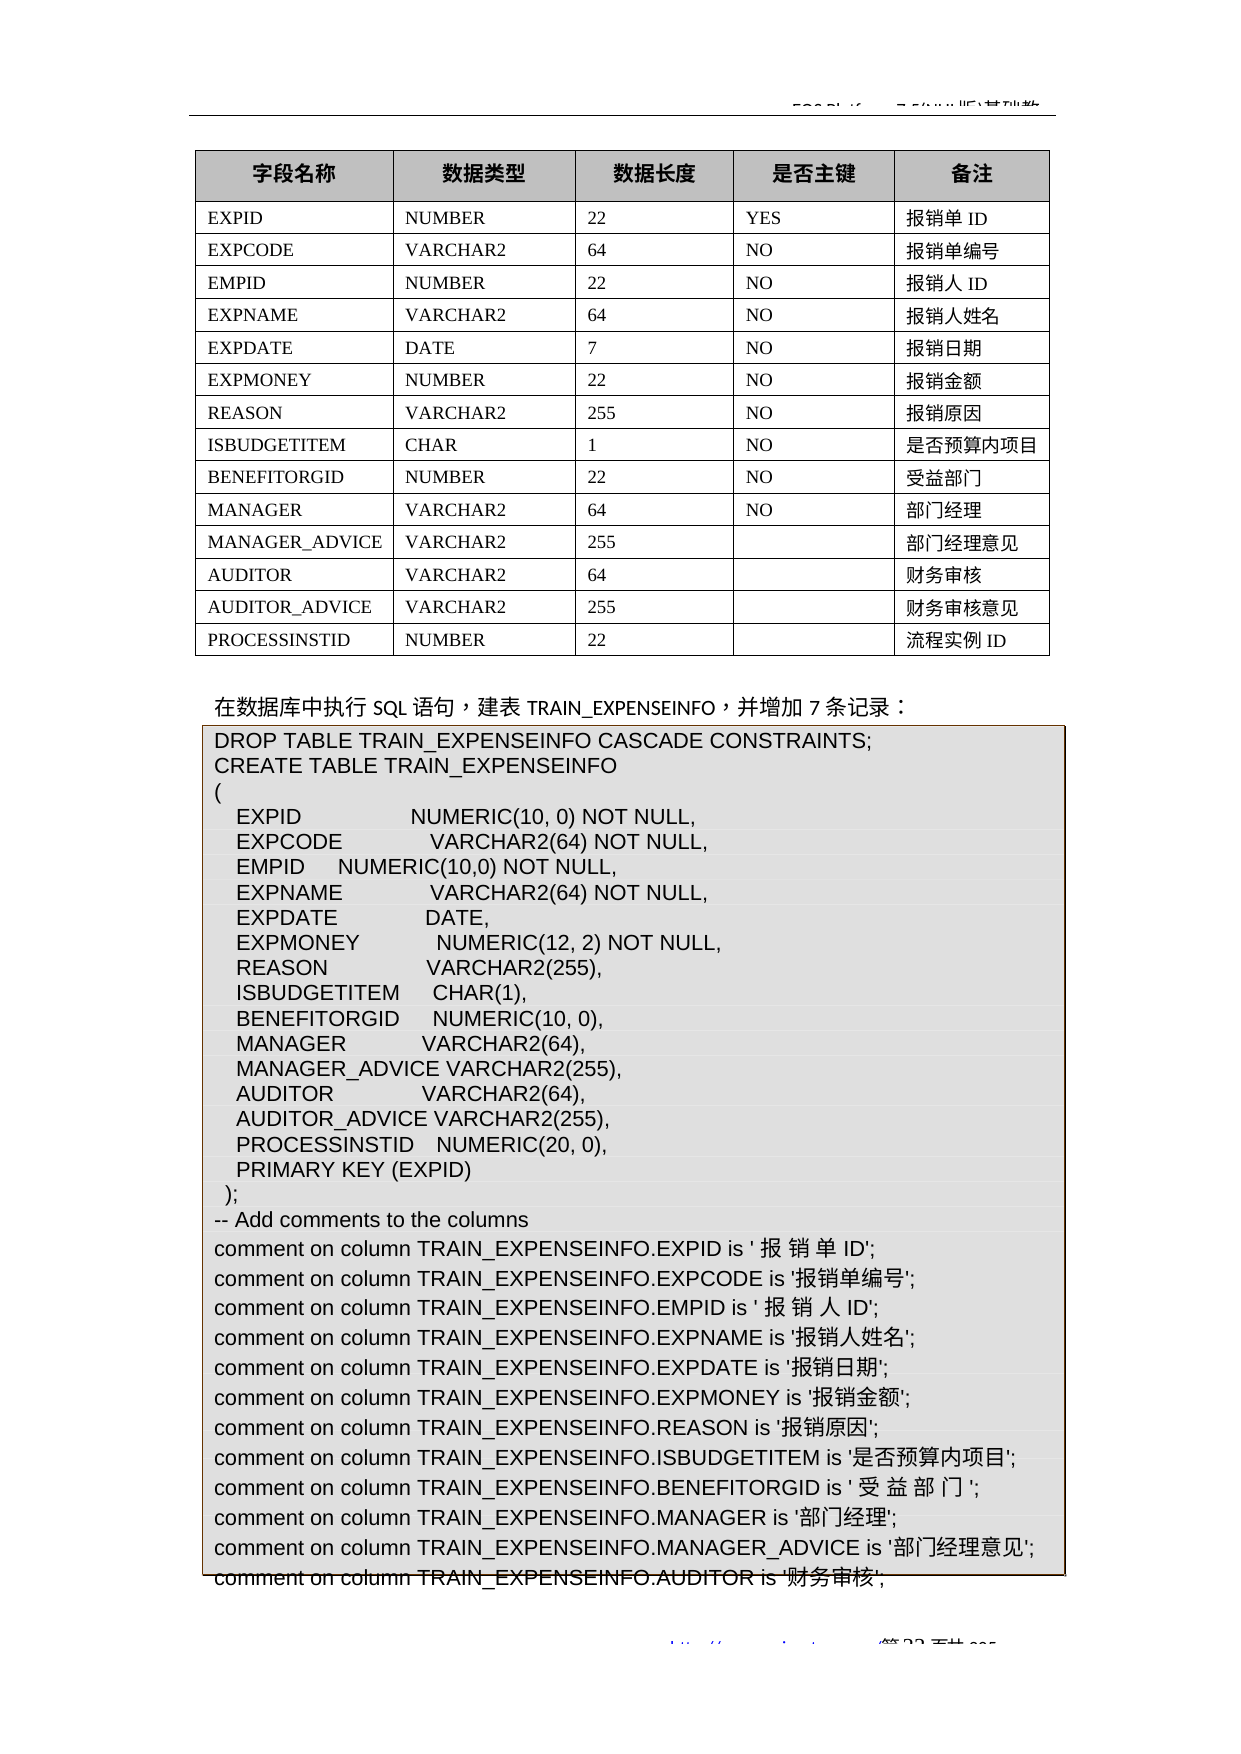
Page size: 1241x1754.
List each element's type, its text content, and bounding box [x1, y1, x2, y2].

table_header 数据长度 [576, 151, 733, 201]
table_cell NO [734, 332, 894, 363]
table_cell 报销日期 [895, 332, 1049, 363]
table_cell EMPID [196, 266, 393, 298]
table_header 数据类型 [394, 151, 575, 201]
table_cell 22 [576, 202, 733, 233]
table_cell VARCHAR2 [394, 396, 575, 428]
table_cell NUMBER [394, 624, 575, 655]
table_cell YES [734, 202, 894, 233]
text 在数据库中执行 SQL 语句，建表 TRAIN_EXPENSEINFO，并增加 7 条记录： [214, 692, 1111, 722]
text comment on column TRAIN_EXPENSEINFO.ISBUDGETITEM is '是否预算内项目'; comment on column TRAIN_EXPENSEINFO.BENEFITORGID is ' 受 益 部 门 '; comment on column TRAIN_EXPENSEINFO.MANAGER is '部门经理'; [214, 1442, 1018, 1531]
text DROP TABLE TRAIN_EXPENSEINFO CASCADE CONSTRAINTS; [214, 728, 1111, 753]
table_cell PROCESSINSTID [196, 624, 393, 655]
table_cell NUMBER [394, 266, 575, 298]
table_cell 报销单 ID [895, 202, 1049, 233]
table_cell ISBUDGETITEM [196, 429, 393, 460]
table_cell 255 [576, 591, 733, 622]
table_cell NO [734, 429, 894, 460]
table_cell REASON [196, 396, 393, 428]
table_cell CHAR [394, 429, 575, 460]
table_cell MANAGER [196, 494, 393, 525]
table_cell 报销金额 [895, 364, 1049, 395]
table_cell 64 [576, 299, 733, 331]
table_cell EXPDATE [196, 332, 393, 363]
text BENEFITORGID NUMERIC(10, 0), MANAGER VARCHAR2(64), MANAGER_ADVICE VARCHAR2(255), AUDITOR VARCHAR2(64), AUDITOR_ADVICE VARCHAR2(255), PROCESSINSTID NUMERIC(20, 0), PRIMARY KEY (EXPID) [236, 1005, 623, 1182]
text EXPMONEY NUMERIC(12, 2) NOT NULL, REASON VARCHAR2(255), ISBUDGETITEM CHAR(1), [236, 930, 722, 1005]
table_cell NO [734, 234, 894, 265]
table_cell 22 [576, 266, 733, 298]
table_cell 报销单编号 [895, 234, 1049, 265]
table_cell 部门经理 [895, 494, 1049, 525]
table_header 是否主键 [734, 151, 894, 201]
table_cell 流程实例 ID [895, 624, 1049, 655]
text ); [225, 1182, 1111, 1207]
table_header 字段名称 [196, 151, 393, 201]
table_cell AUDITOR [196, 559, 393, 590]
table_cell NO [734, 266, 894, 298]
table_cell 财务审核 [895, 559, 1049, 590]
table_cell NO [734, 396, 894, 428]
table_cell 64 [576, 559, 733, 590]
table_cell NUMBER [394, 364, 575, 395]
table_header 备注 [895, 151, 1049, 201]
table_cell 报销人姓名 [895, 299, 1049, 331]
table_cell 22 [576, 461, 733, 492]
table_cell NUMBER [394, 202, 575, 233]
table_cell 22 [576, 364, 733, 395]
table_cell 财务审核意见 [895, 591, 1049, 622]
table_cell VARCHAR2 [394, 494, 575, 525]
table_cell VARCHAR2 [394, 299, 575, 331]
table_cell VARCHAR2 [394, 526, 575, 557]
table_cell 255 [576, 396, 733, 428]
table_cell [734, 559, 894, 590]
table_cell EXPCODE [196, 234, 393, 265]
table_cell BENEFITORGID [196, 461, 393, 492]
table_cell 64 [576, 234, 733, 265]
table_cell EXPID [196, 202, 393, 233]
table_cell 受益部门 [895, 461, 1049, 492]
table_cell AUDITOR_ADVICE [196, 591, 393, 622]
table_cell DATE [394, 332, 575, 363]
table_cell 22 [576, 624, 733, 655]
table_cell MANAGER_ADVICE [196, 526, 393, 557]
text EXPID NUMERIC(10, 0) NOT NULL, EXPCODE VARCHAR2(64) NOT NULL, EMPID NUMERIC(10,0) NOT NULL, EXPNAME VARCHAR2(64) NOT NULL, EXPDATE DATE, [236, 804, 709, 930]
text comment on column TRAIN_EXPENSEINFO.EXPID is ' 报 销 单 ID'; comment on column TRAIN_EXPENSEINFO.EXPCODE is '报销单编号'; comment on column TRAIN_EXPENSEINFO.EMPID is ' 报 销 人 ID'; comment on column TRAIN_EXPENSEINFO.EXPNAME is '报销人姓名'; comment on column TRAIN_EXPENSEINFO.EXPDATE is '报销日期'; comment on column TRAIN_EXPENSEINFO.EXPMONEY is '报销金额'; comment on column TRAIN_EXPENSEINFO.REASON is '报销原因'; [214, 1233, 917, 1441]
table_cell [734, 526, 894, 557]
table_cell 部门经理意见 [895, 526, 1049, 557]
text -- Add comments to the columns [214, 1207, 1111, 1232]
table_cell VARCHAR2 [394, 559, 575, 590]
table_cell 报销原因 [895, 396, 1049, 428]
table_cell NO [734, 299, 894, 331]
table_cell 64 [576, 494, 733, 525]
text CREATE TABLE TRAIN_EXPENSEINFO ( [214, 753, 619, 804]
table_cell 7 [576, 332, 733, 363]
table_cell NO [734, 494, 894, 525]
table_cell EXPMONEY [196, 364, 393, 395]
table_cell 255 [576, 526, 733, 557]
table_cell NO [734, 461, 894, 492]
table_cell NUMBER [394, 461, 575, 492]
text comment on column TRAIN_EXPENSEINFO.MANAGER_ADVICE is '部门经理意见'; comment on column TRAIN_EXPENSEINFO.AUDITOR is '财务审核'; [214, 1531, 1036, 1592]
table_cell [734, 591, 894, 622]
table_cell NO [734, 364, 894, 395]
table_cell 报销人 ID [895, 266, 1049, 298]
table_cell VARCHAR2 [394, 234, 575, 265]
table_cell 是否预算内项目 [895, 429, 1049, 460]
table_cell [734, 624, 894, 655]
table_cell EXPNAME [196, 299, 393, 331]
table_cell VARCHAR2 [394, 591, 575, 622]
table_cell 1 [576, 429, 733, 460]
